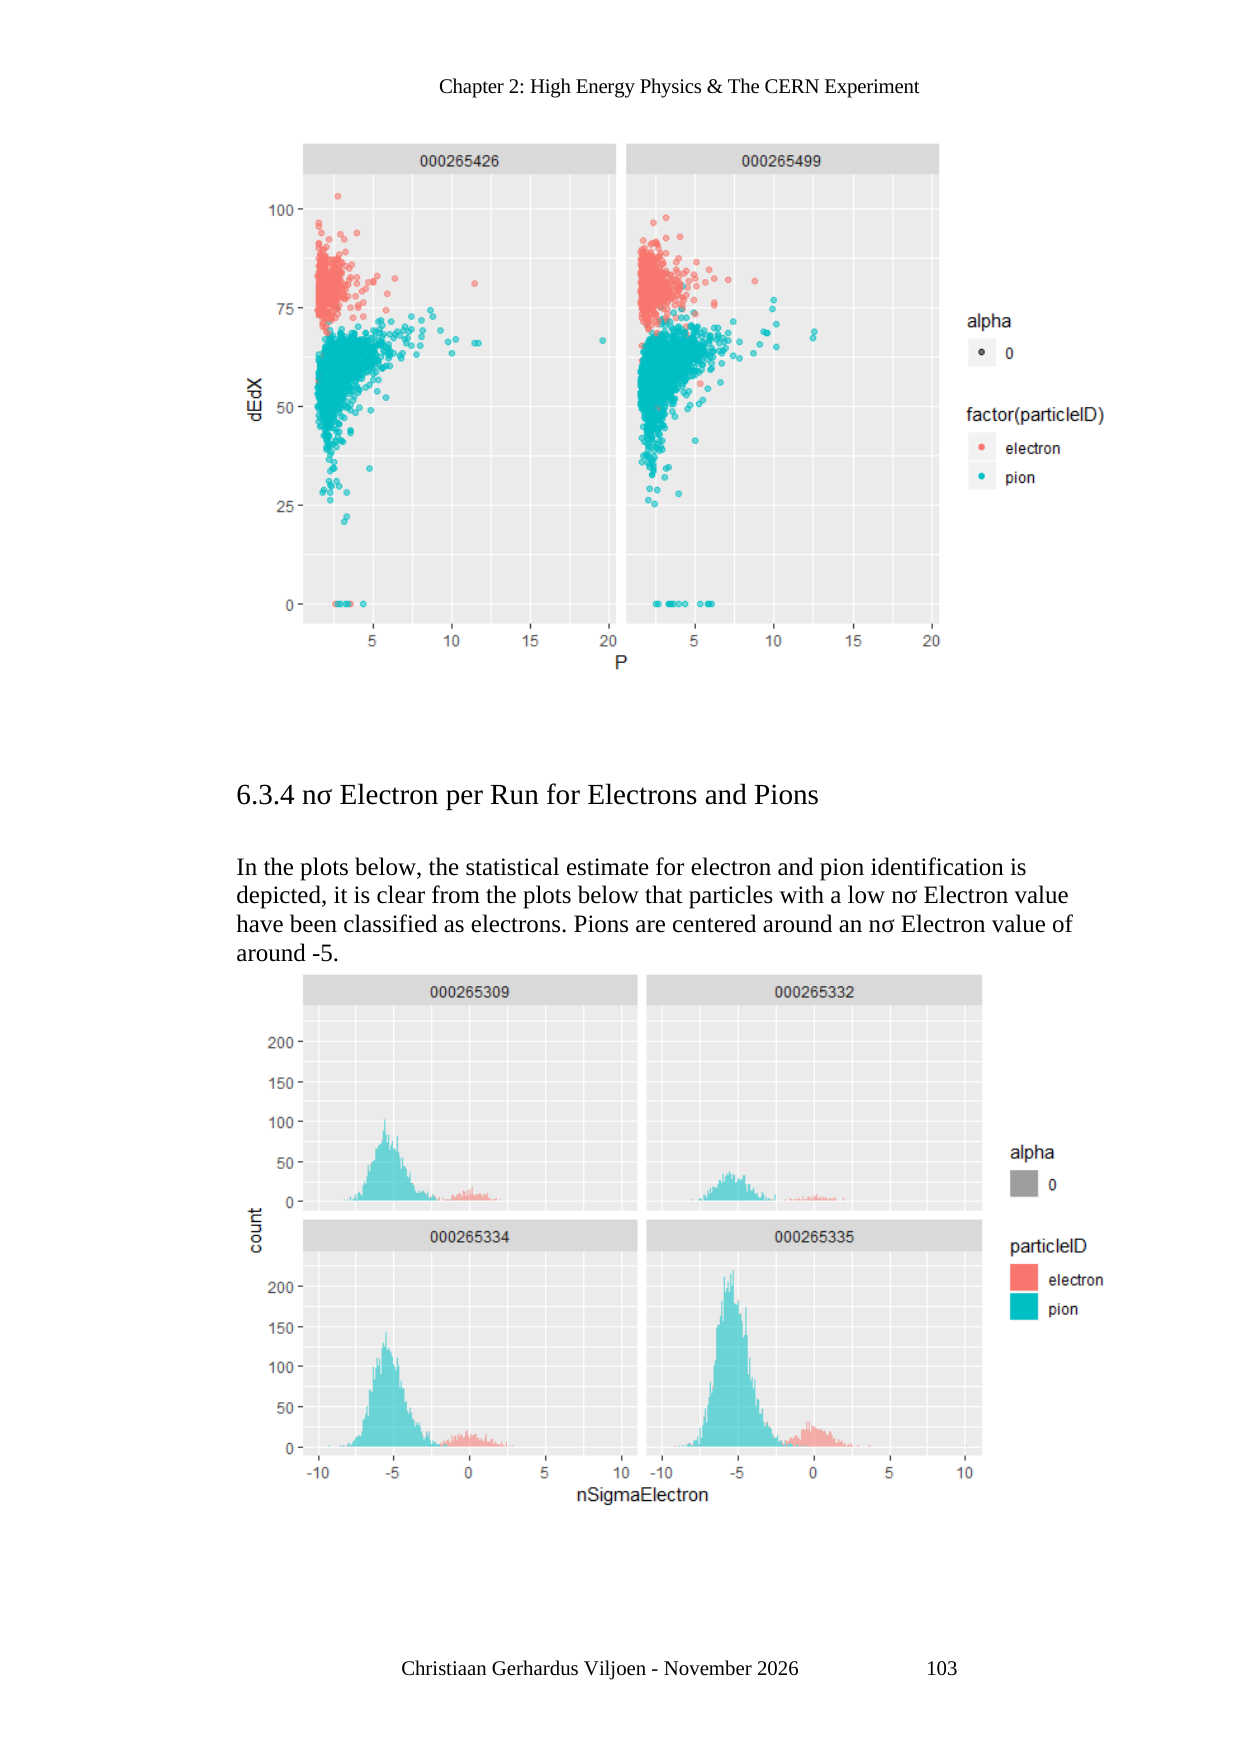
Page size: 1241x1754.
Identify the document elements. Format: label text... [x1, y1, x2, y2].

picture [236, 135, 1123, 682]
picture [236, 966, 1123, 1514]
text In the plots below, the statistical estimate for electron and pion identification is depicted, it is clear from the plots below that particles with a low nσ Electron value have been classified as electrons. Pions are centered around an nσ Electron value of around -5. [236, 852, 1122, 966]
subtitle nσ Electron per Run for Electrons and Pions [236, 777, 1122, 811]
